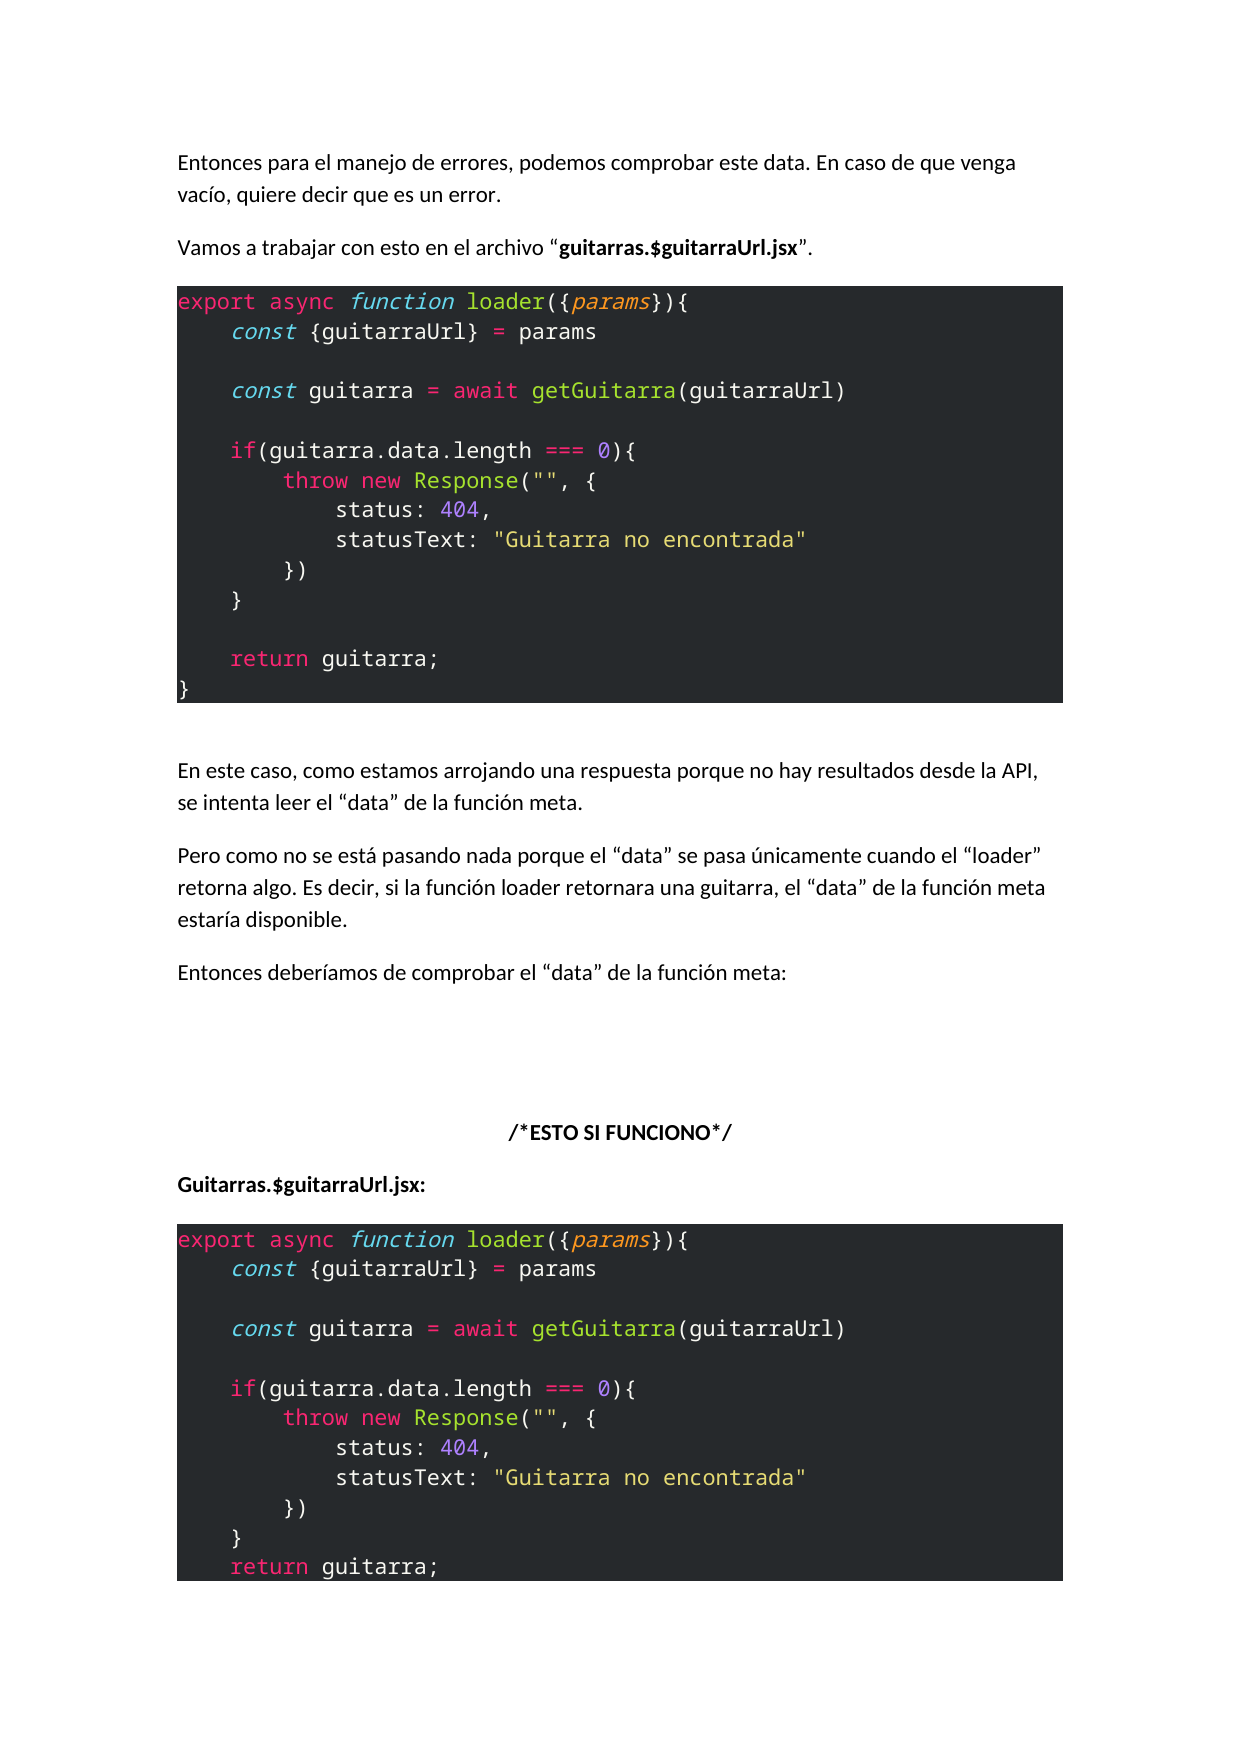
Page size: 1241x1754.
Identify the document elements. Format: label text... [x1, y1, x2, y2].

text status: 404, [177, 1432, 1063, 1462]
text Pero como no se está pasando nada porque el “data” se pasa únicamente cuando el “loader” retorna algo. Es decir, si la función loader retornara una guitarra, el “data” de la función meta estaría disponible. [177, 841, 1063, 933]
text }) [177, 554, 1063, 584]
text const guitarra = await getGuitarra(guitarraUrl) [177, 375, 1063, 405]
text const guitarra = await getGuitarra(guitarraUrl) [177, 1313, 1063, 1343]
text En este caso, como estamos arrojando una respuesta porque no hay resultados desde la API, se intenta leer el “data” de la función meta. [177, 756, 1063, 816]
text Guitarras.$guitarraUrl.jsx: [177, 1171, 1063, 1199]
text if(guitarra.data.length === 0){ [177, 1373, 1063, 1402]
text throw new Response("", { [177, 464, 1063, 494]
text const {guitarraUrl} = params [177, 316, 1063, 345]
text return guitarra; [177, 643, 1063, 673]
text export async function loader({params}){ [177, 286, 1063, 316]
text status: 404, [177, 494, 1063, 524]
text Vamos a trabajar con esto en el archivo “guitarras.$guitarraUrl.jsx”. [177, 233, 1063, 261]
text } [177, 673, 1063, 703]
text } [177, 1522, 1063, 1551]
text throw new Response("", { [177, 1402, 1063, 1432]
text /*ESTO SI FUNCIONO*/ [177, 1118, 1063, 1146]
text } [177, 584, 1063, 613]
text Entonces para el manejo de errores, podemos comprobar este data. En caso de que venga vacío, quiere decir que es un error. [177, 148, 1063, 208]
text statusText: "Guitarra no encontrada" [177, 1462, 1063, 1492]
text statusText: "Guitarra no encontrada" [177, 524, 1063, 554]
text const {guitarraUrl} = params [177, 1253, 1063, 1283]
text }) [177, 1492, 1063, 1522]
text return guitarra; [177, 1551, 1063, 1581]
text if(guitarra.data.length === 0){ [177, 435, 1063, 464]
text export async function loader({params}){ [177, 1224, 1063, 1253]
text Entonces deberíamos de comprobar el “data” de la función meta: [177, 958, 1063, 987]
